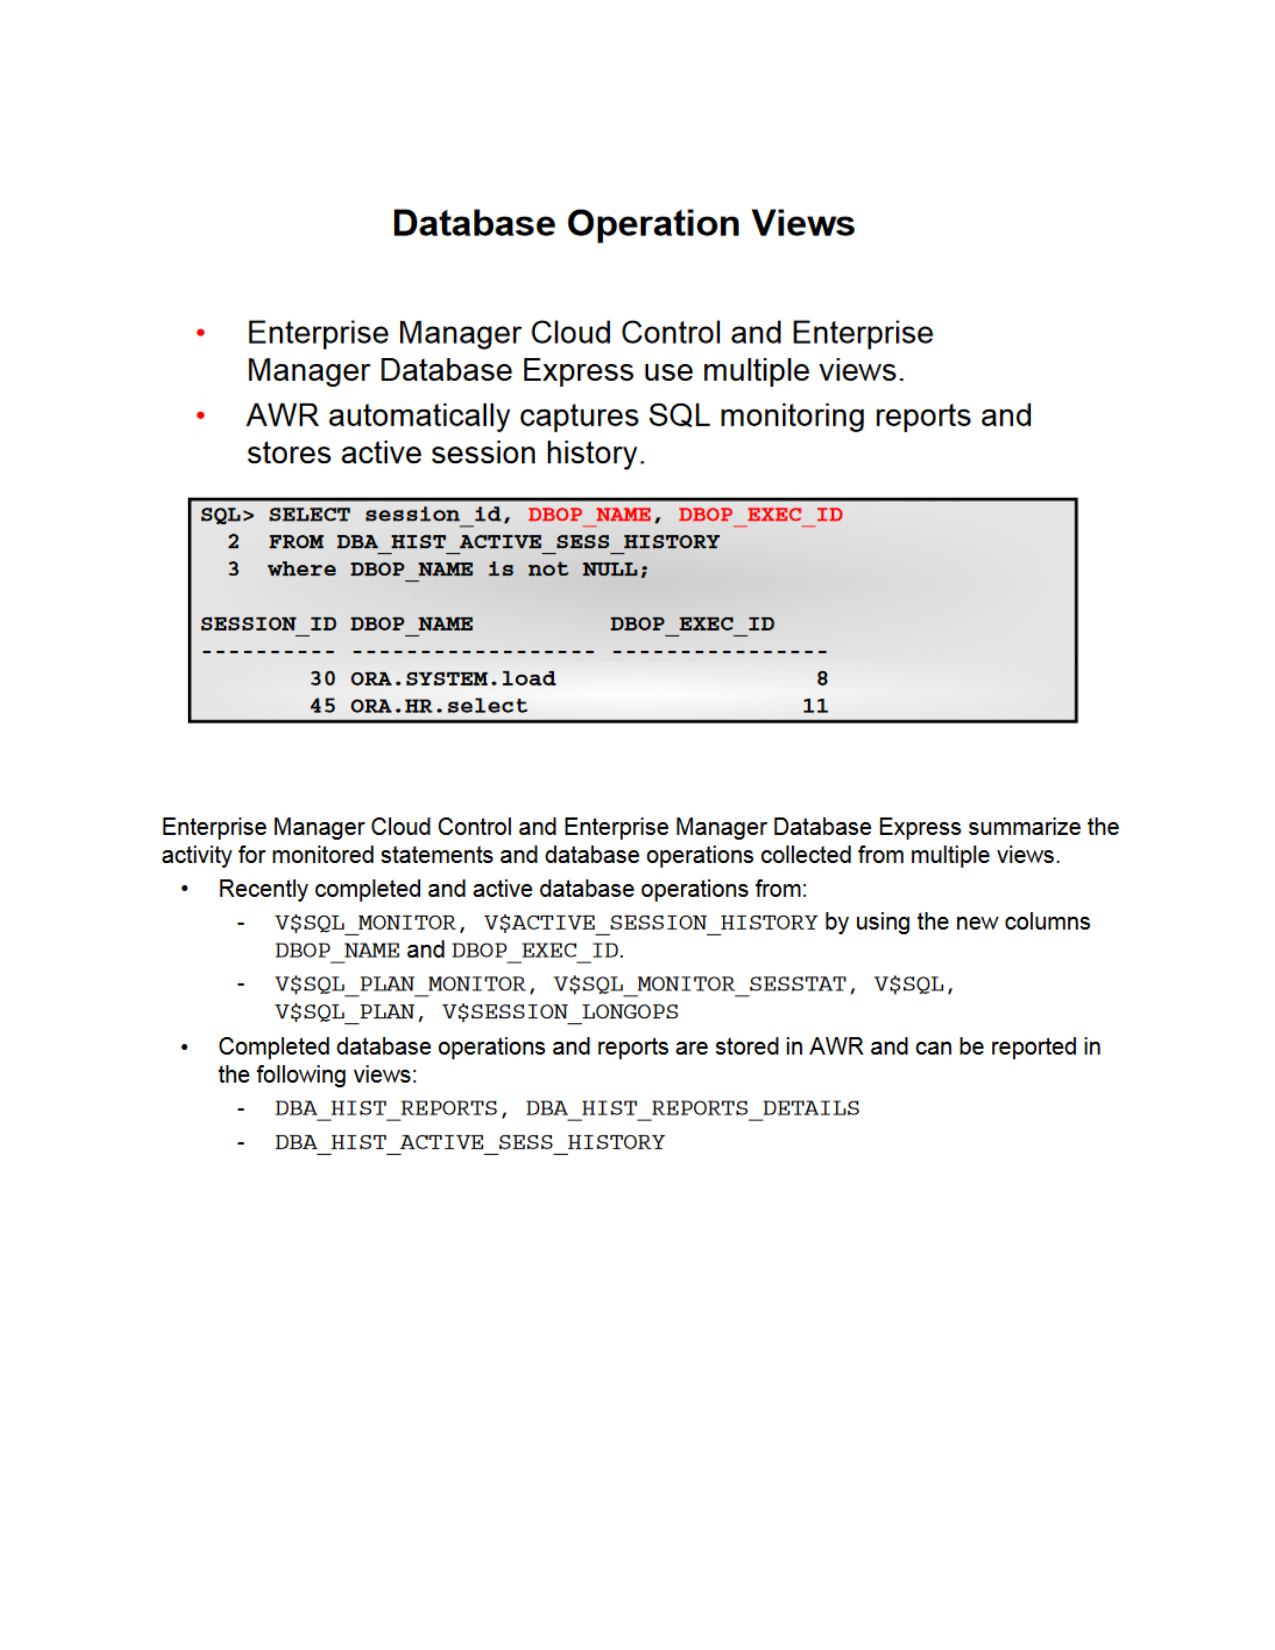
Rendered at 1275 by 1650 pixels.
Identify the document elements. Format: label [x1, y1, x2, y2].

picture [150, 150, 1124, 792]
picture [150, 793, 1125, 1175]
